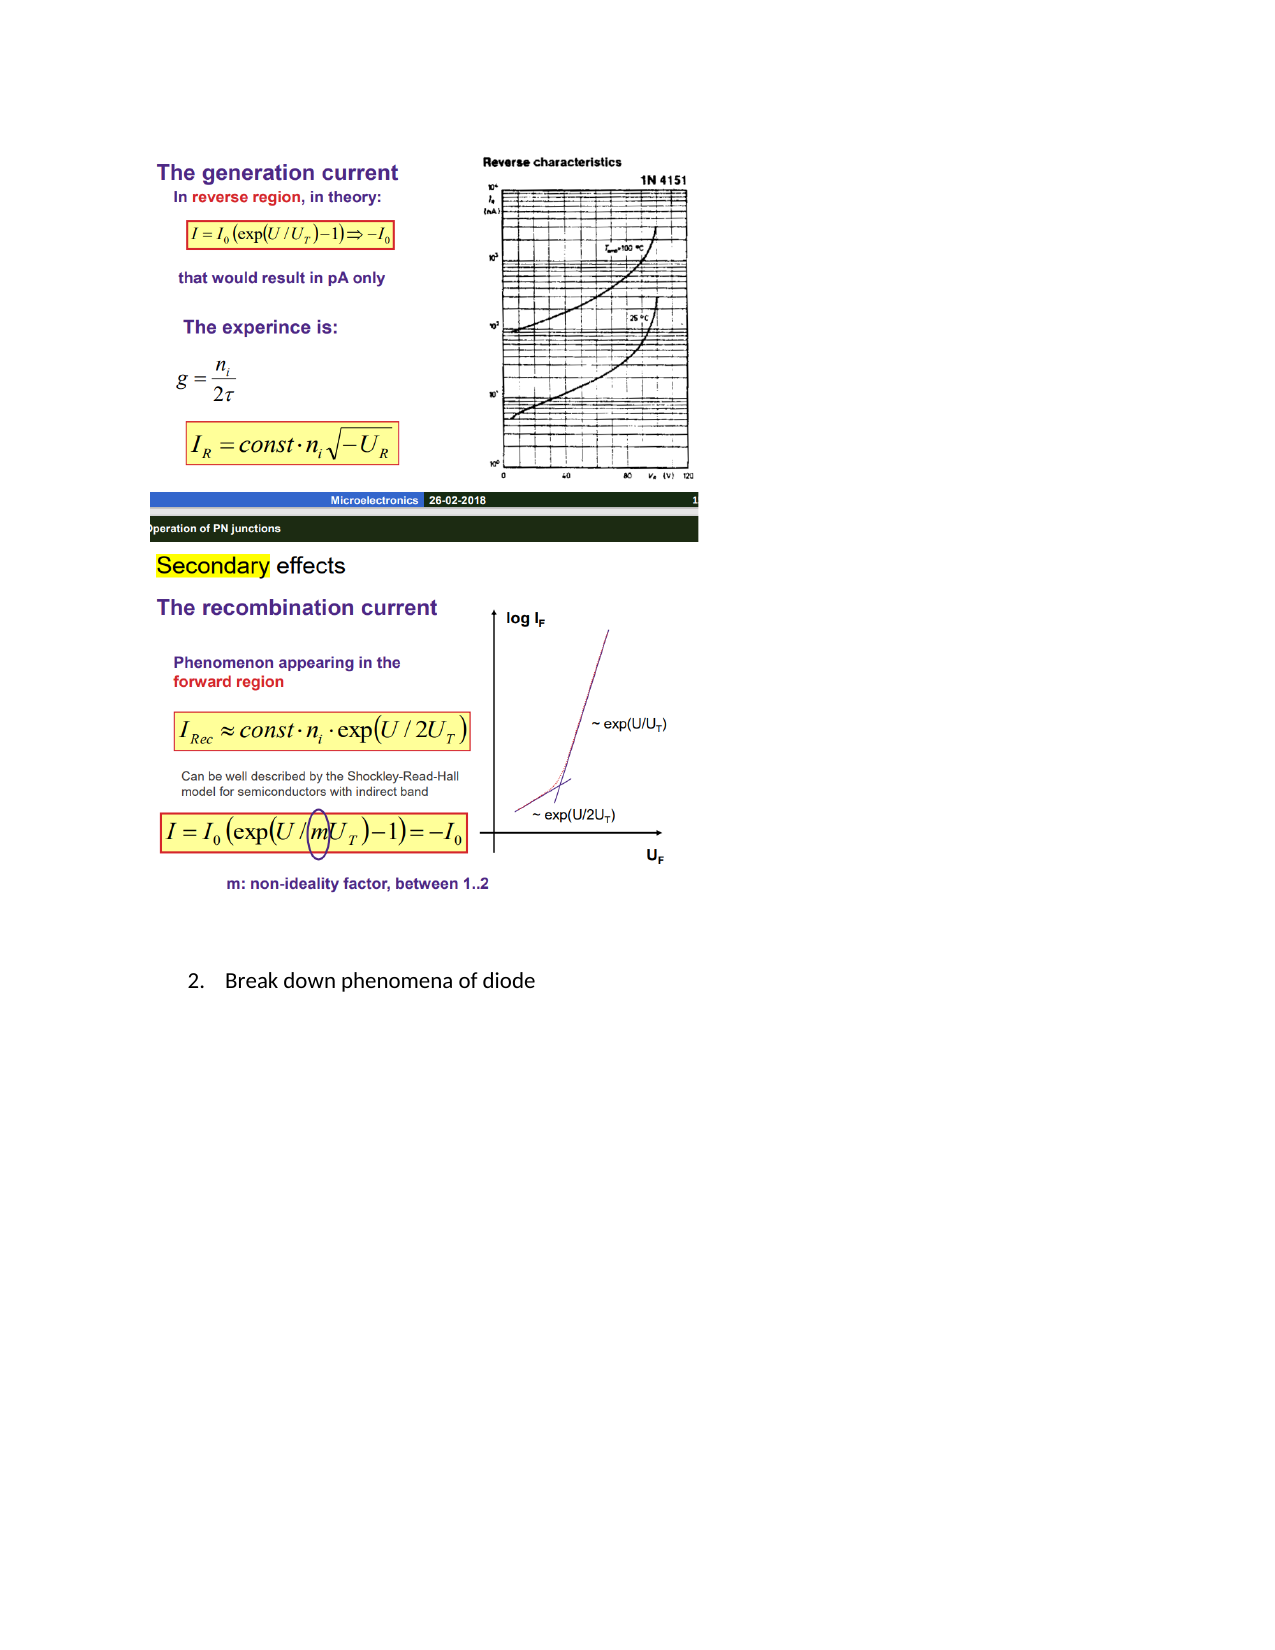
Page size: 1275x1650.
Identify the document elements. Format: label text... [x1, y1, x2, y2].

list Break down phenomena of diode [187, 966, 1125, 994]
picture [150, 150, 699, 900]
